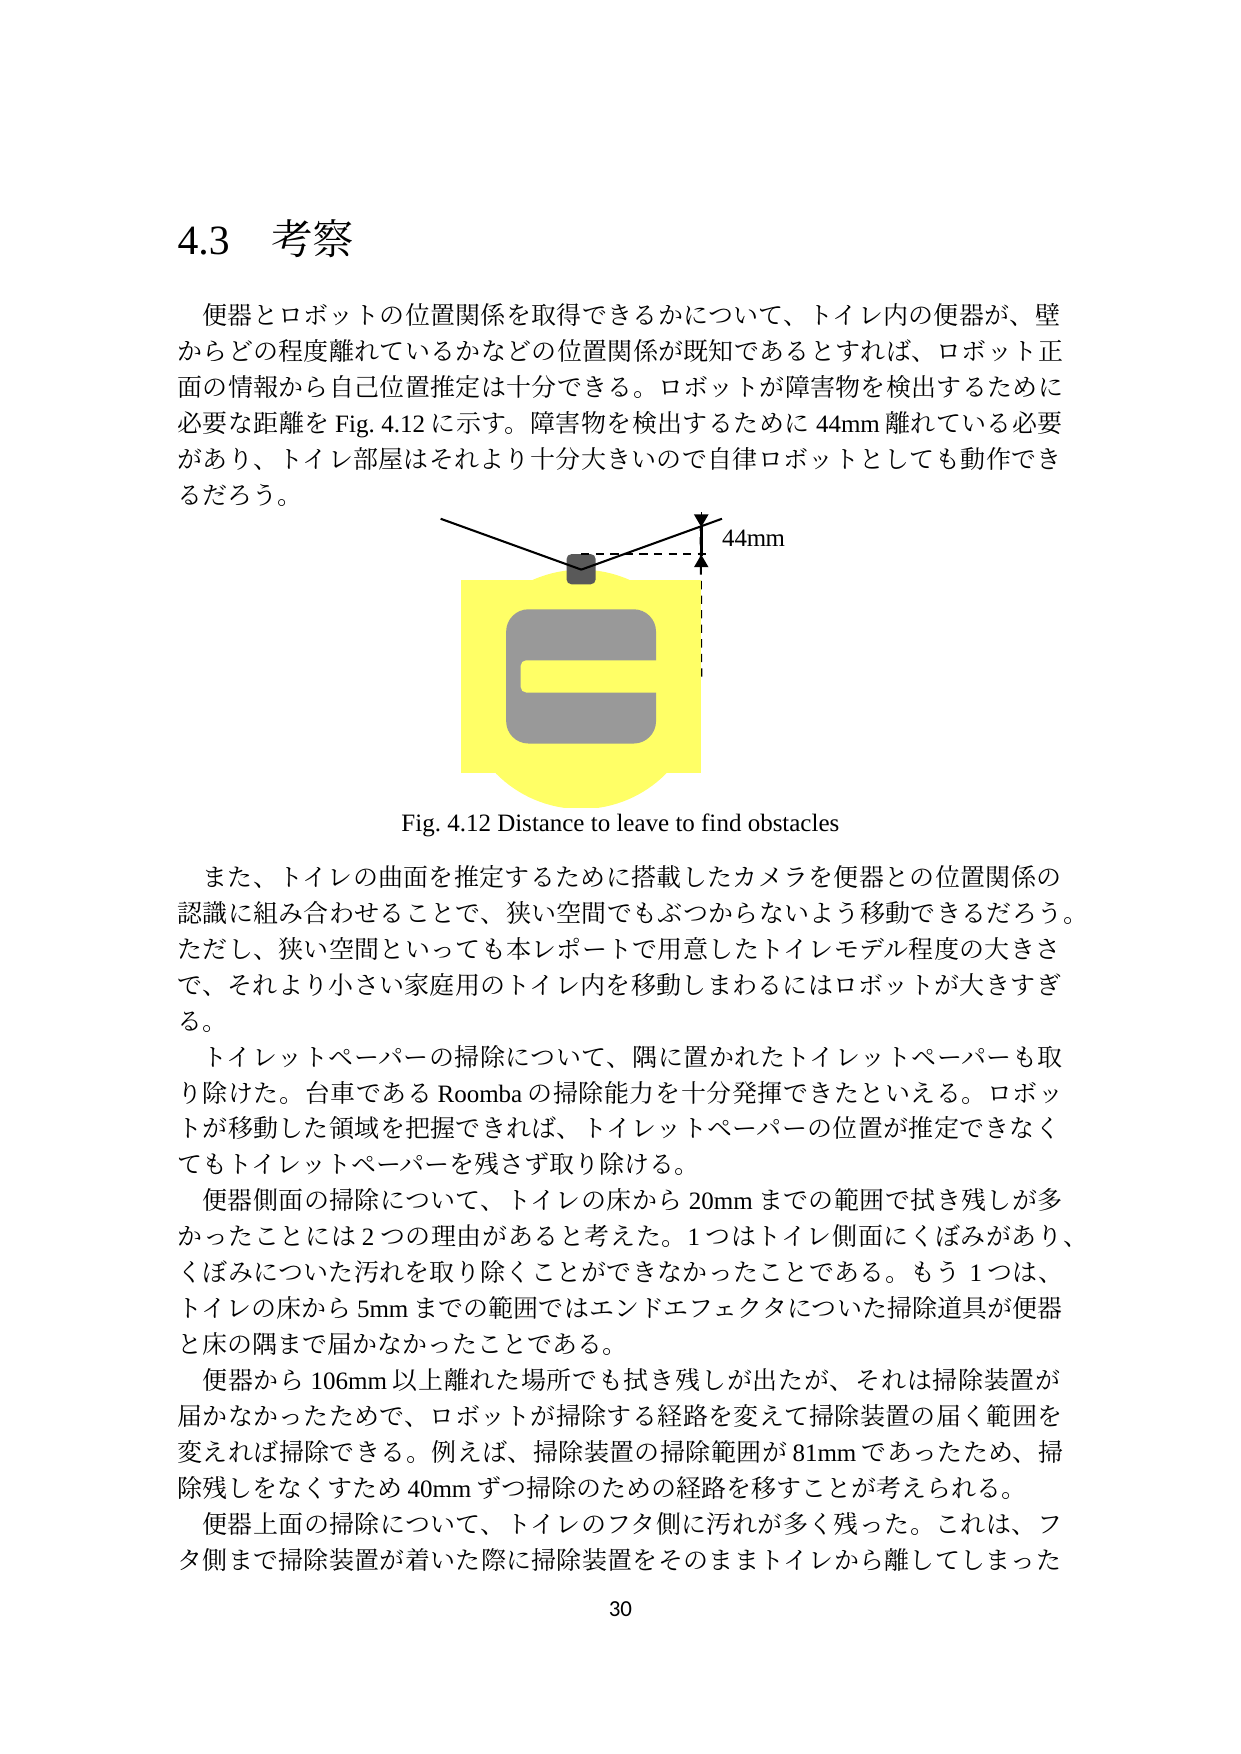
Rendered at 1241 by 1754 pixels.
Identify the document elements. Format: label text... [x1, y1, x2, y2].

text 4.3 考察 [177, 207, 1063, 267]
text Fig. 4.12 Distance to leave to find obstacles [177, 808, 1063, 837]
text 便器とロボットの位置関係を取得できるかについて、トイレ内の便器が、壁からどの程度離れているかなどの位置関係が既知であるとすれば、ロボット正面の情報から自己位置推定は十分できる。ロボットが障害物を検出するために必要な距離をFig. 4.12に示す。障害物を検出するために44mm離れている必要があり、トイレ部屋はそれより十分大きいので自律ロボットとしても動作できるだろう。 [177, 296, 1063, 511]
text 便器側面の掃除について、トイレの床から20mmまでの範囲で拭き残しが多かったことには2つの理由があると考えた。1つはトイレ側面にくぼみがあり、くぼみについた汚れを取り除くことができなかったことである。もう1つは、トイレの床から5mmまでの範囲ではエンドエフェクタについた掃除道具が便器と床の隅まで届かなかったことである。 [177, 1181, 1063, 1361]
text また、トイレの曲面を推定するために搭載したカメラを便器との位置関係の認識に組み合わせることで、狭い空間でもぶつからないよう移動できるだろう。ただし、狭い空間といっても本レポートで用意したトイレモデル程度の大きさで、それより小さい家庭用のトイレ内を移動しまわるにはロボットが大きすぎる。 [177, 858, 1063, 1037]
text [177, 1504, 1063, 1576]
text トイレットペーパーの掃除について、隅に置かれたトイレットペーパーも取り除けた。台車であるRoombaの掃除能力を十分発揮できたといえる。ロボットが移動した領域を把握できれば、トイレットペーパーの位置が推定できなくてもトイレットペーパーを残さず取り除ける。 [177, 1037, 1063, 1181]
text 便器から106mm以上離れた場所でも拭き残しが出たが、それは掃除装置が届かなかったためで、ロボットが掃除する経路を変えて掃除装置の届く範囲を変えれば掃除できる。例えば、掃除装置の掃除範囲が81mmであったため、掃除残しをなくすため40mmずつ掃除のための経路を移すことが考えられる。 [177, 1361, 1063, 1504]
